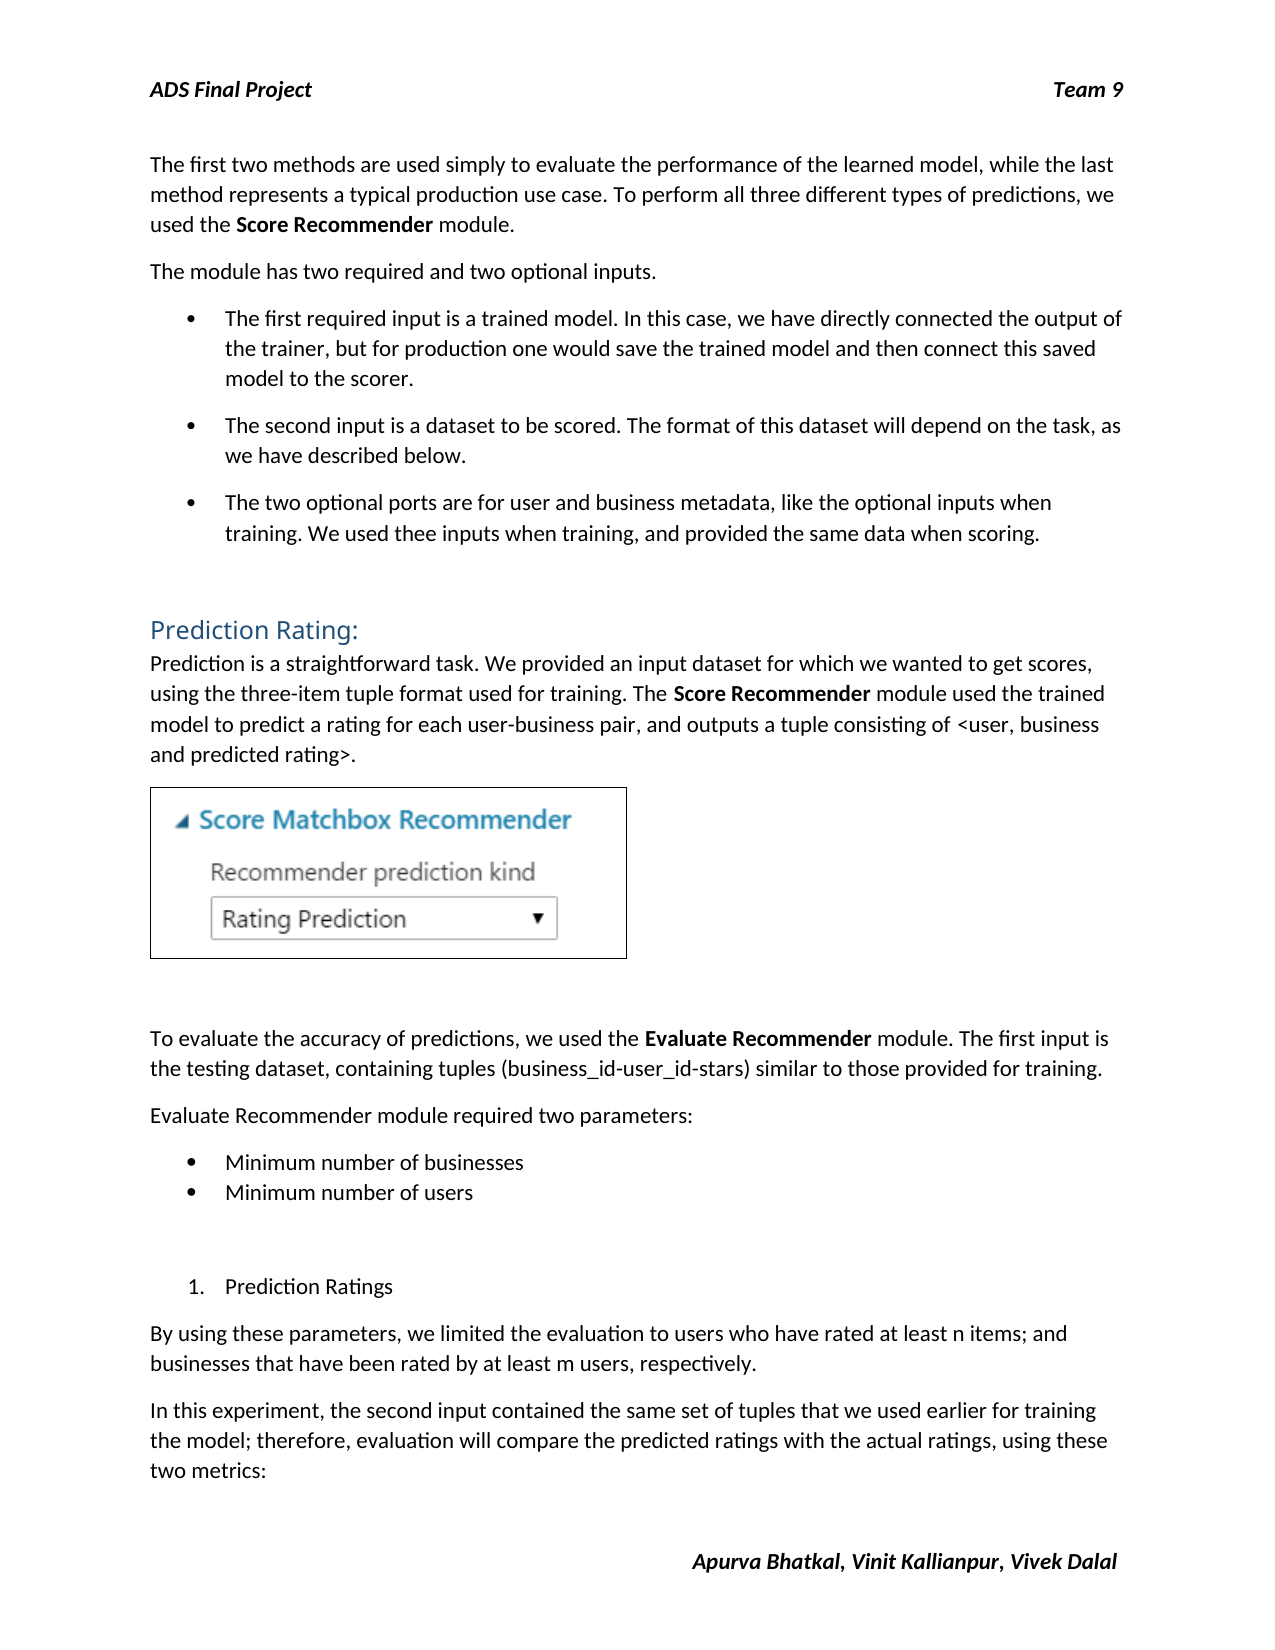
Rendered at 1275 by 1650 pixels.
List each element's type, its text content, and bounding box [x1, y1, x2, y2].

list Prediction Ratings [187, 1272, 1125, 1300]
list The second input is a dataset to be scored. The format of this dataset will depend on the task, as we have described below. [187, 411, 1125, 470]
list Minimum number of businesses [187, 1148, 1125, 1176]
list Minimum number of users [187, 1178, 1125, 1207]
subtitle Prediction Rating: [150, 612, 1125, 647]
text Prediction is a straightforward task. We provided an input dataset for which we wanted to get scores, using the three-item tuple format used for training. The Score Recommender module used the trained model to predict a rating for each user-business pair, and outputs a tuple consisting of <user, business and predicted rating>. [150, 649, 1125, 768]
text The first two methods are used simply to evaluate the performance of the learned model, while the last method represents a typical production use case. To perform all three different types of predictions, we used the Score Recommender module. [150, 150, 1125, 238]
text In this experiment, the second input contained the same set of tuples that we used earlier for training the model; therefore, evaluation will compare the predicted ratings with the actual ratings, using these two metrics: [150, 1396, 1125, 1485]
picture [151, 788, 626, 958]
text By using these parameters, we limited the evaluation to users who have rated at least n items; and businesses that have been rated by at least m users, respectively. [150, 1319, 1125, 1377]
text The module has two required and two optional inputs. [150, 257, 1125, 285]
list The first required input is a trained model. In this case, we have directly connected the output of the trainer, but for production one would save the trained model and then connect this saved model to the scorer. [187, 304, 1125, 393]
text Evaluate Recommender module required two parameters: [150, 1101, 1125, 1129]
list The two optional ports are for user and business metadata, like the optional inputs when training. We used thee inputs when training, and provided the same data when scoring. [187, 488, 1125, 547]
text To evaluate the accuracy of predictions, we used the Evaluate Recommender module. The first input is the testing dataset, containing tuples (business_id-user_id-stars) similar to those provided for training. [150, 1024, 1125, 1083]
